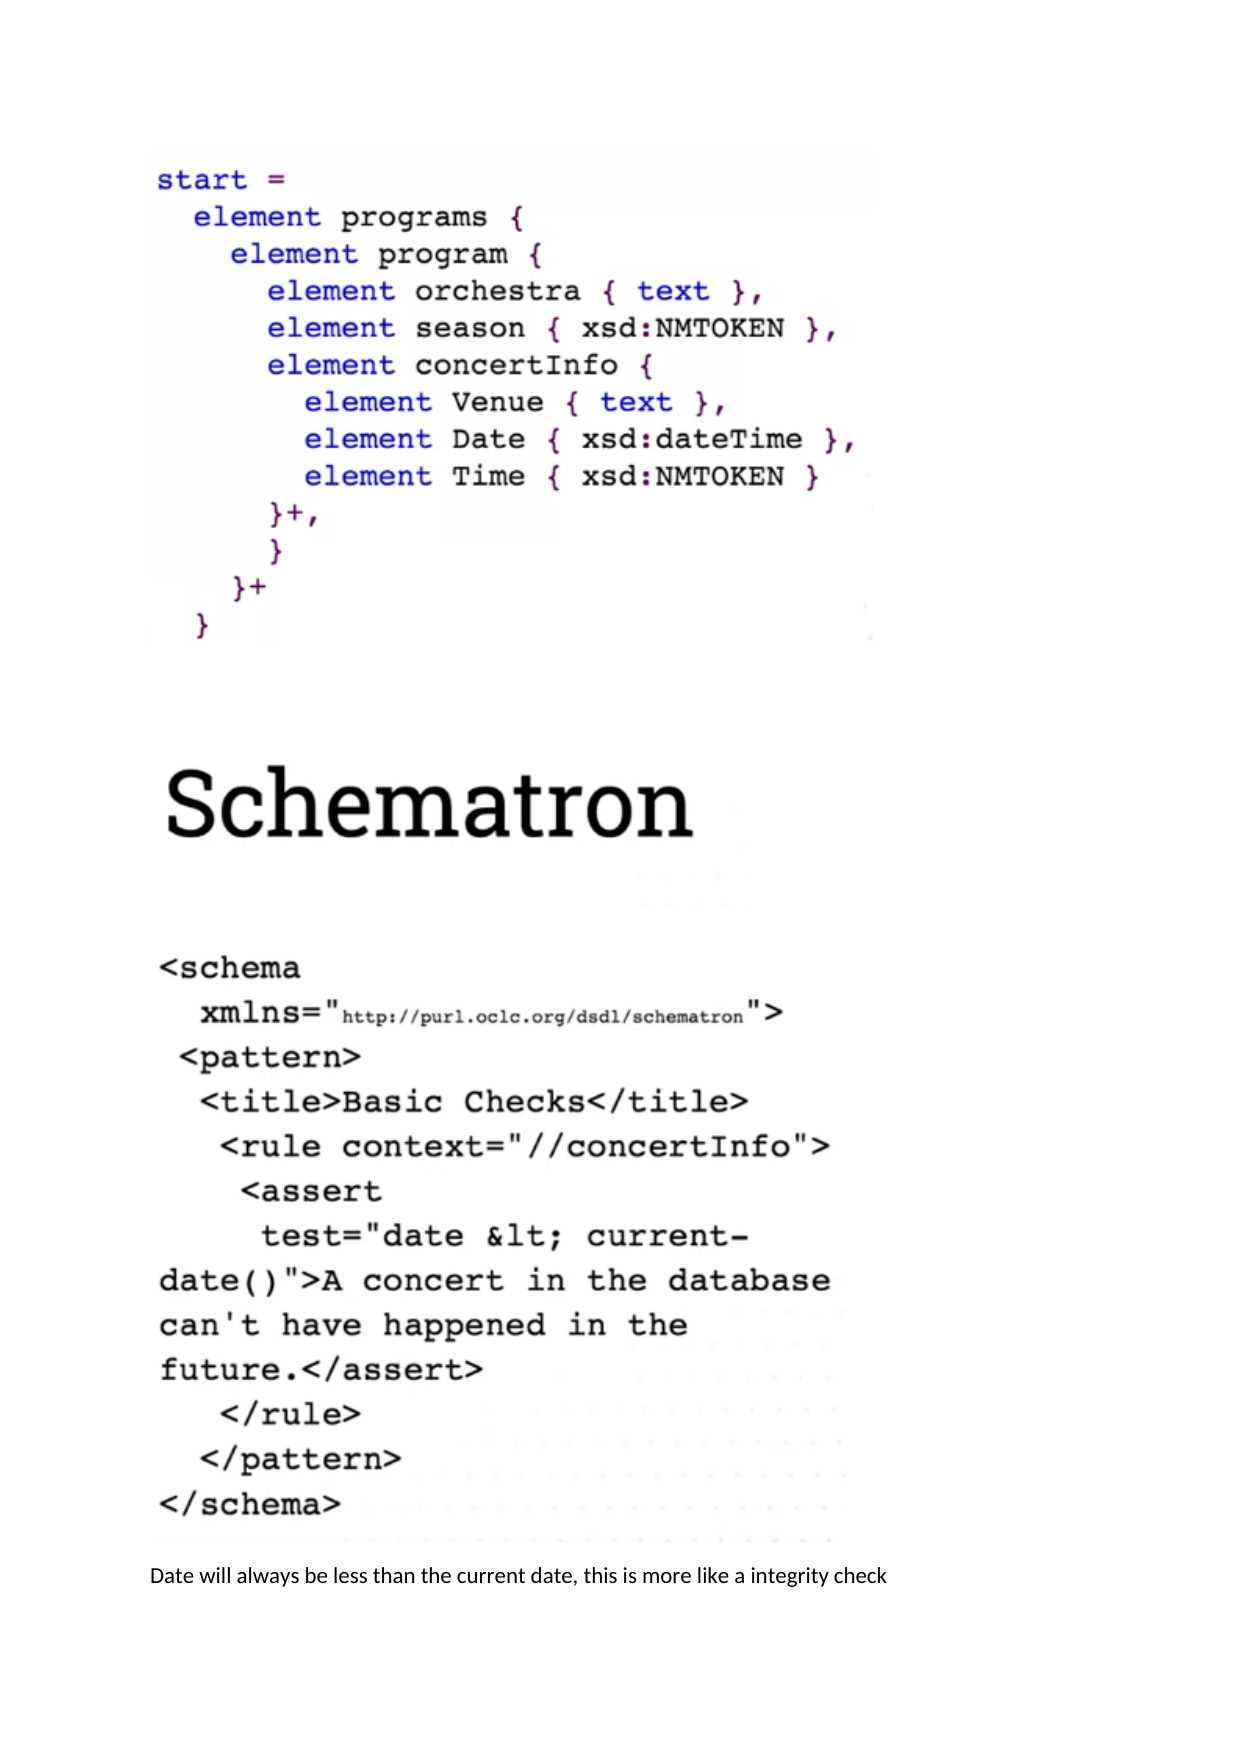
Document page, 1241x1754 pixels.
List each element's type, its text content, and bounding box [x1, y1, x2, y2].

picture [150, 926, 846, 1543]
text Date will always be less than the current date, this is more like a integrity check [150, 1561, 1090, 1589]
picture [150, 712, 752, 908]
picture [150, 150, 874, 647]
